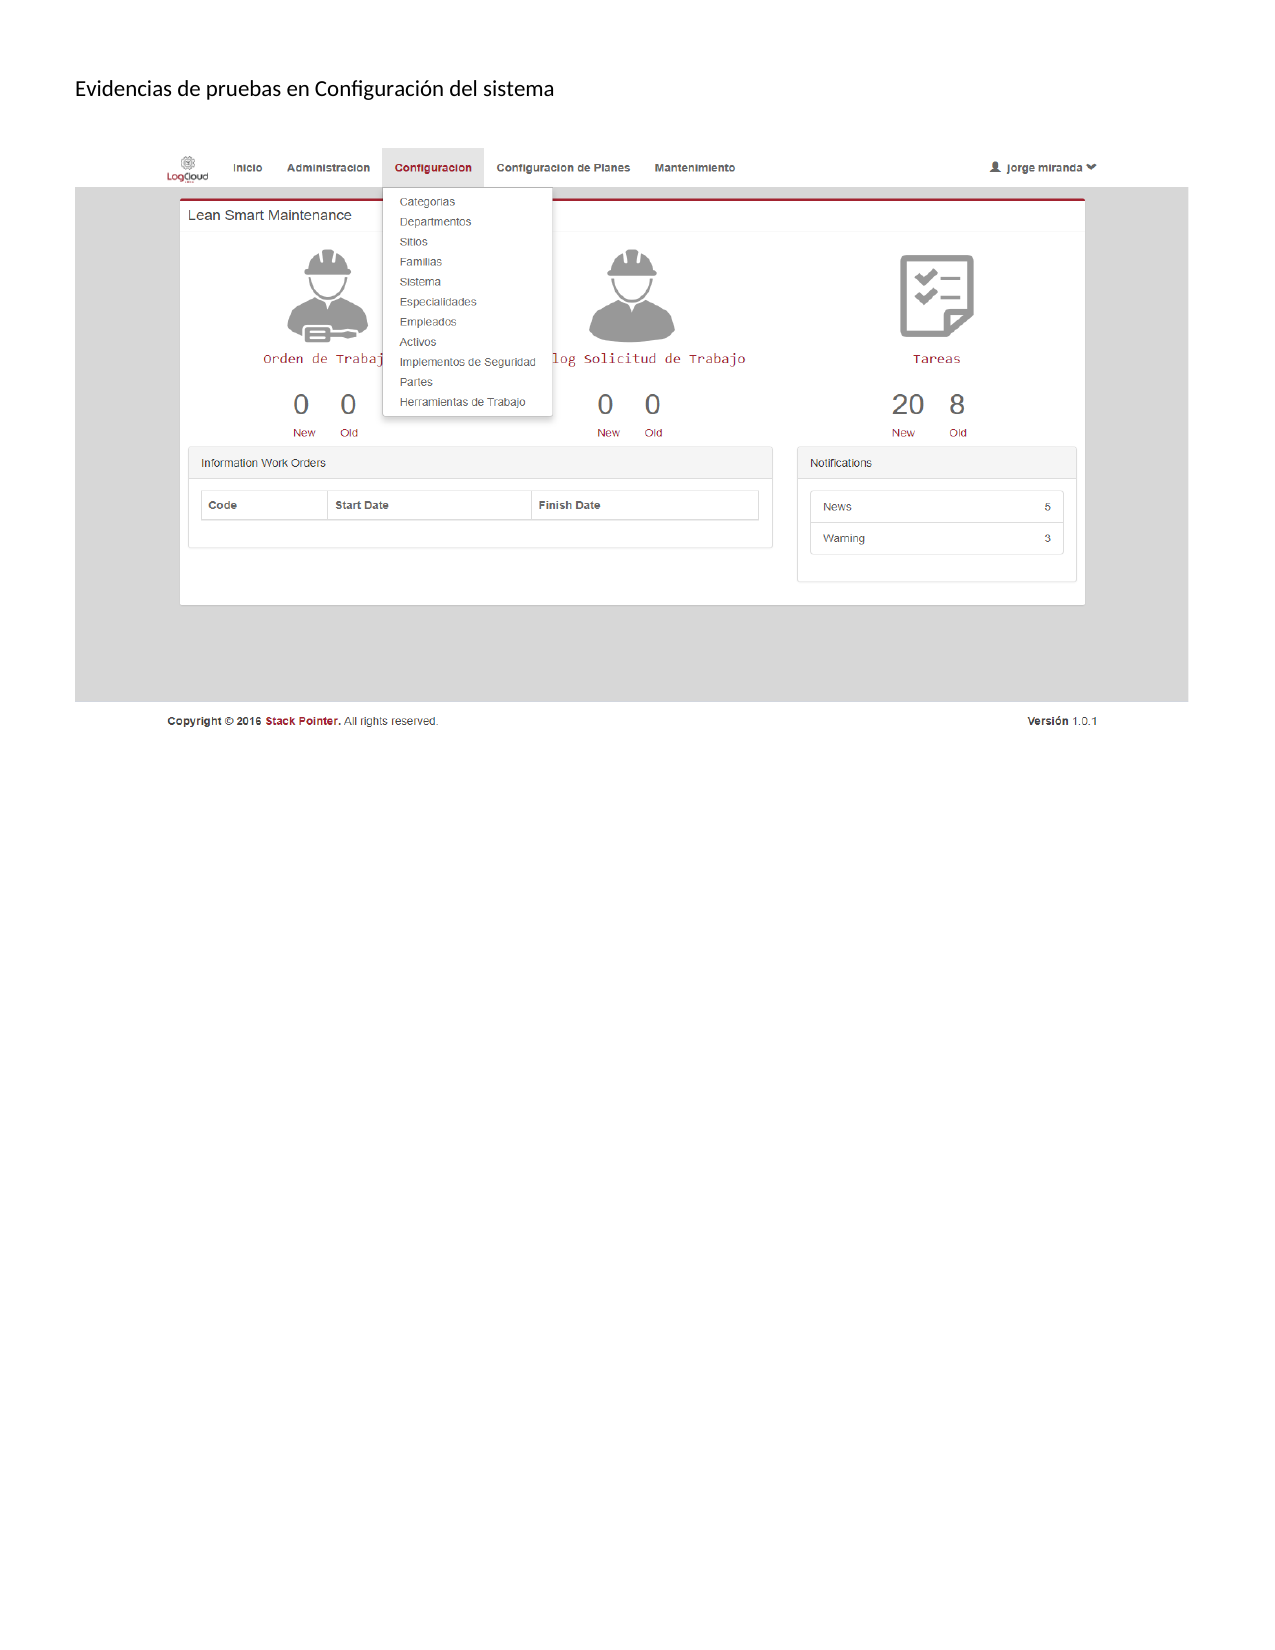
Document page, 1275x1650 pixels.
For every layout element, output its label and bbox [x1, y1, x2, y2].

picture [75, 148, 1189, 739]
